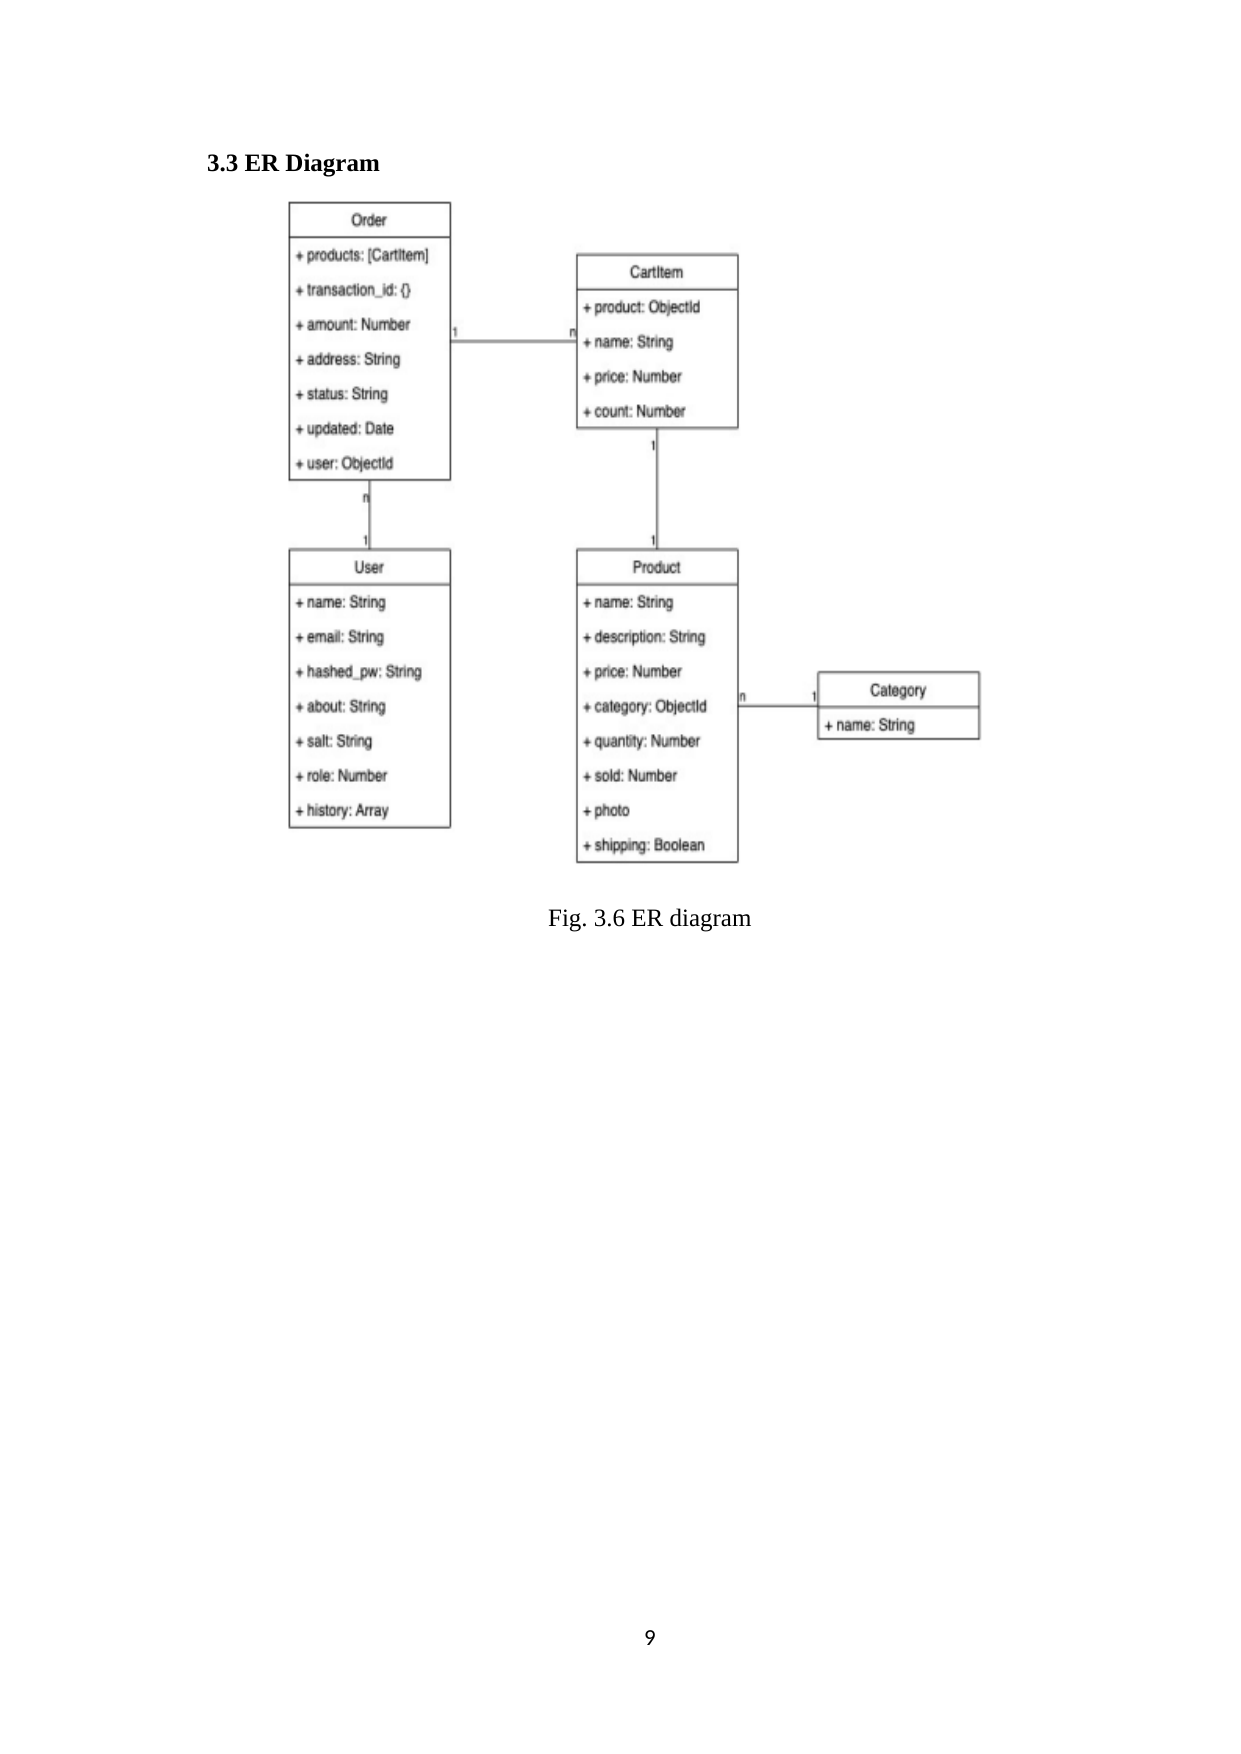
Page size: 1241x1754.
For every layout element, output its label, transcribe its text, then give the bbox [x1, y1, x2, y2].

picture [206, 195, 997, 887]
text Fig. 3.6 ER diagram [207, 903, 1092, 932]
text 3.3 ER Diagram [207, 148, 1092, 176]
